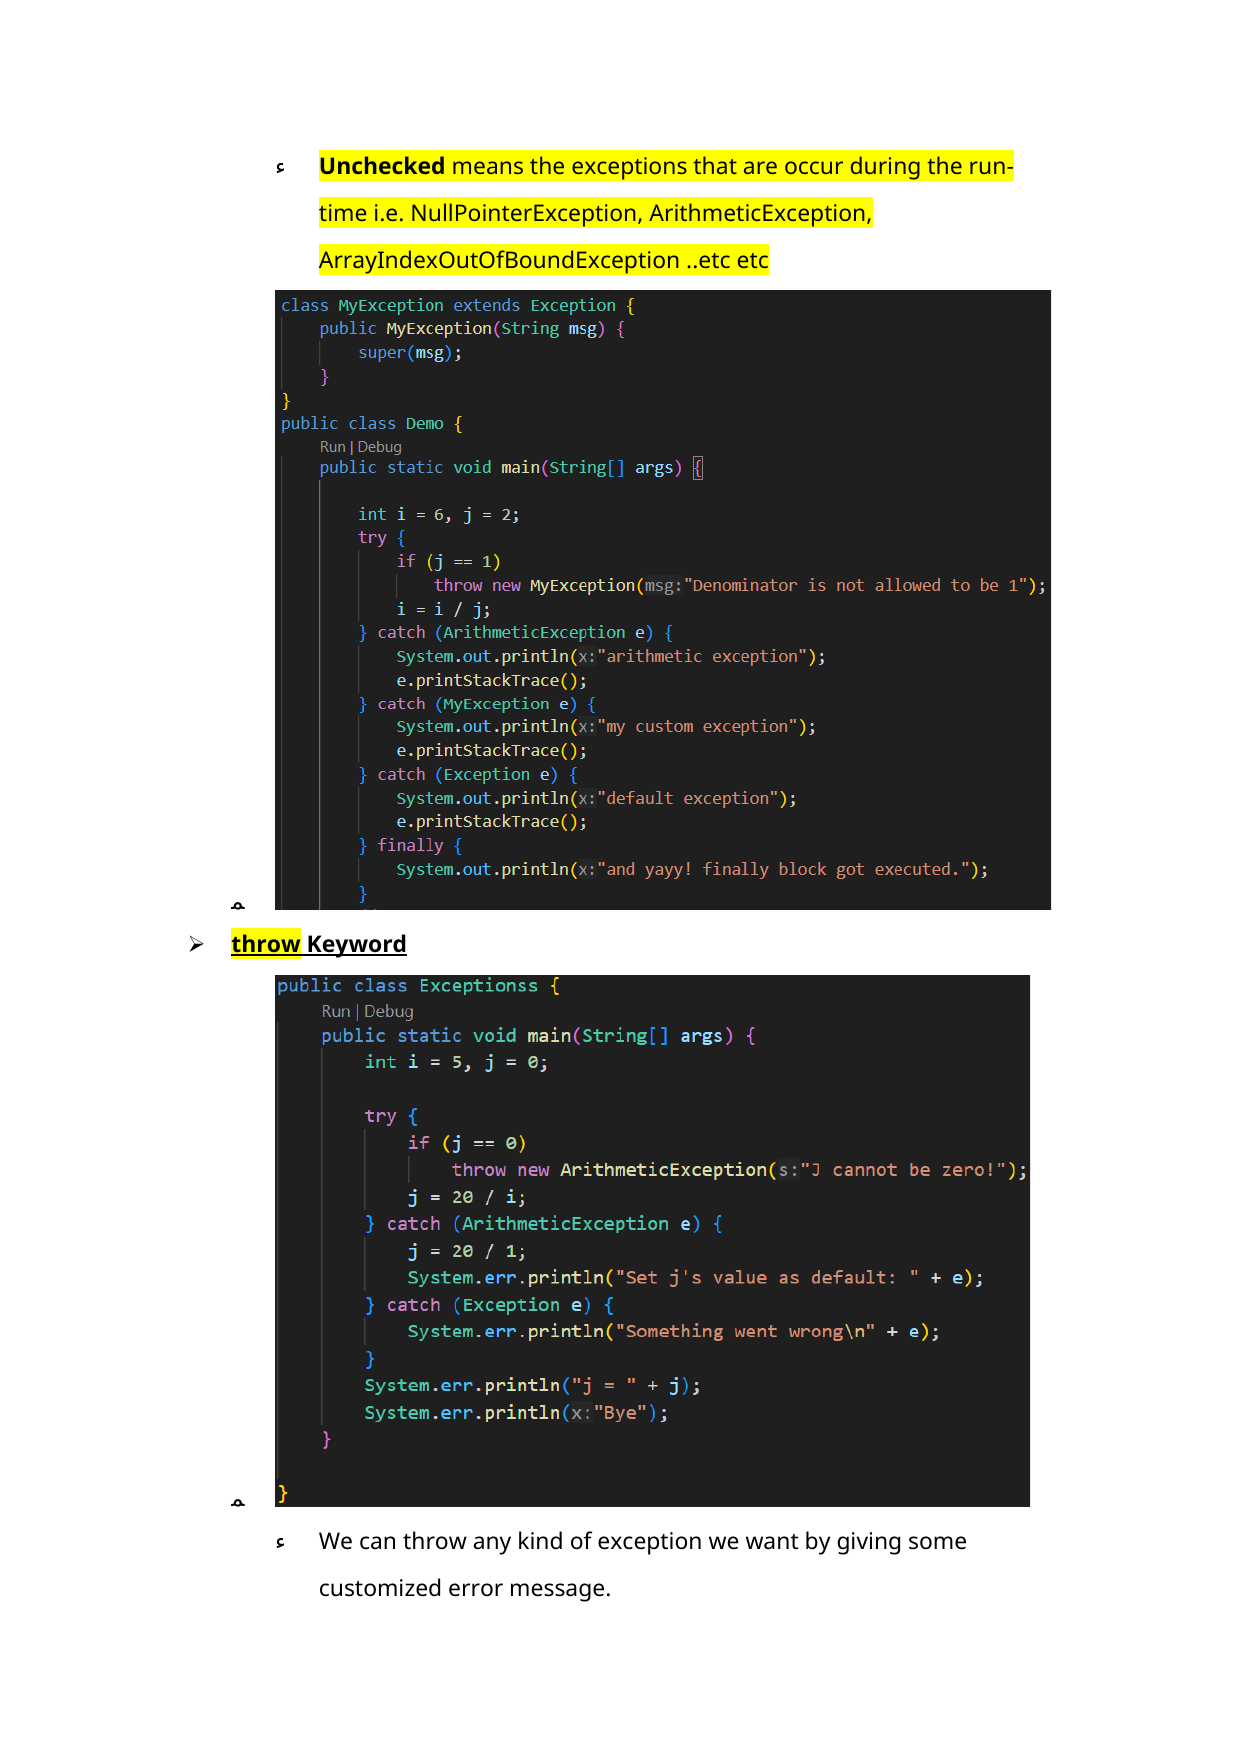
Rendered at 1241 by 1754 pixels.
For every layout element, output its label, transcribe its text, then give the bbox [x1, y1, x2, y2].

list throw Keyword [301, 928, 1053, 959]
list We can throw any kind of exception we want by giving some customized error message. [275, 1525, 1053, 1603]
list Unchecked means the exceptions that are occur during the run-time i.e. NullPointerException, ArithmeticException, ArrayIndexOutOfBoundException ..etc etc [275, 150, 1053, 275]
picture [275, 290, 1052, 910]
picture [275, 975, 1031, 1507]
list throw Keyword [187, 928, 231, 959]
